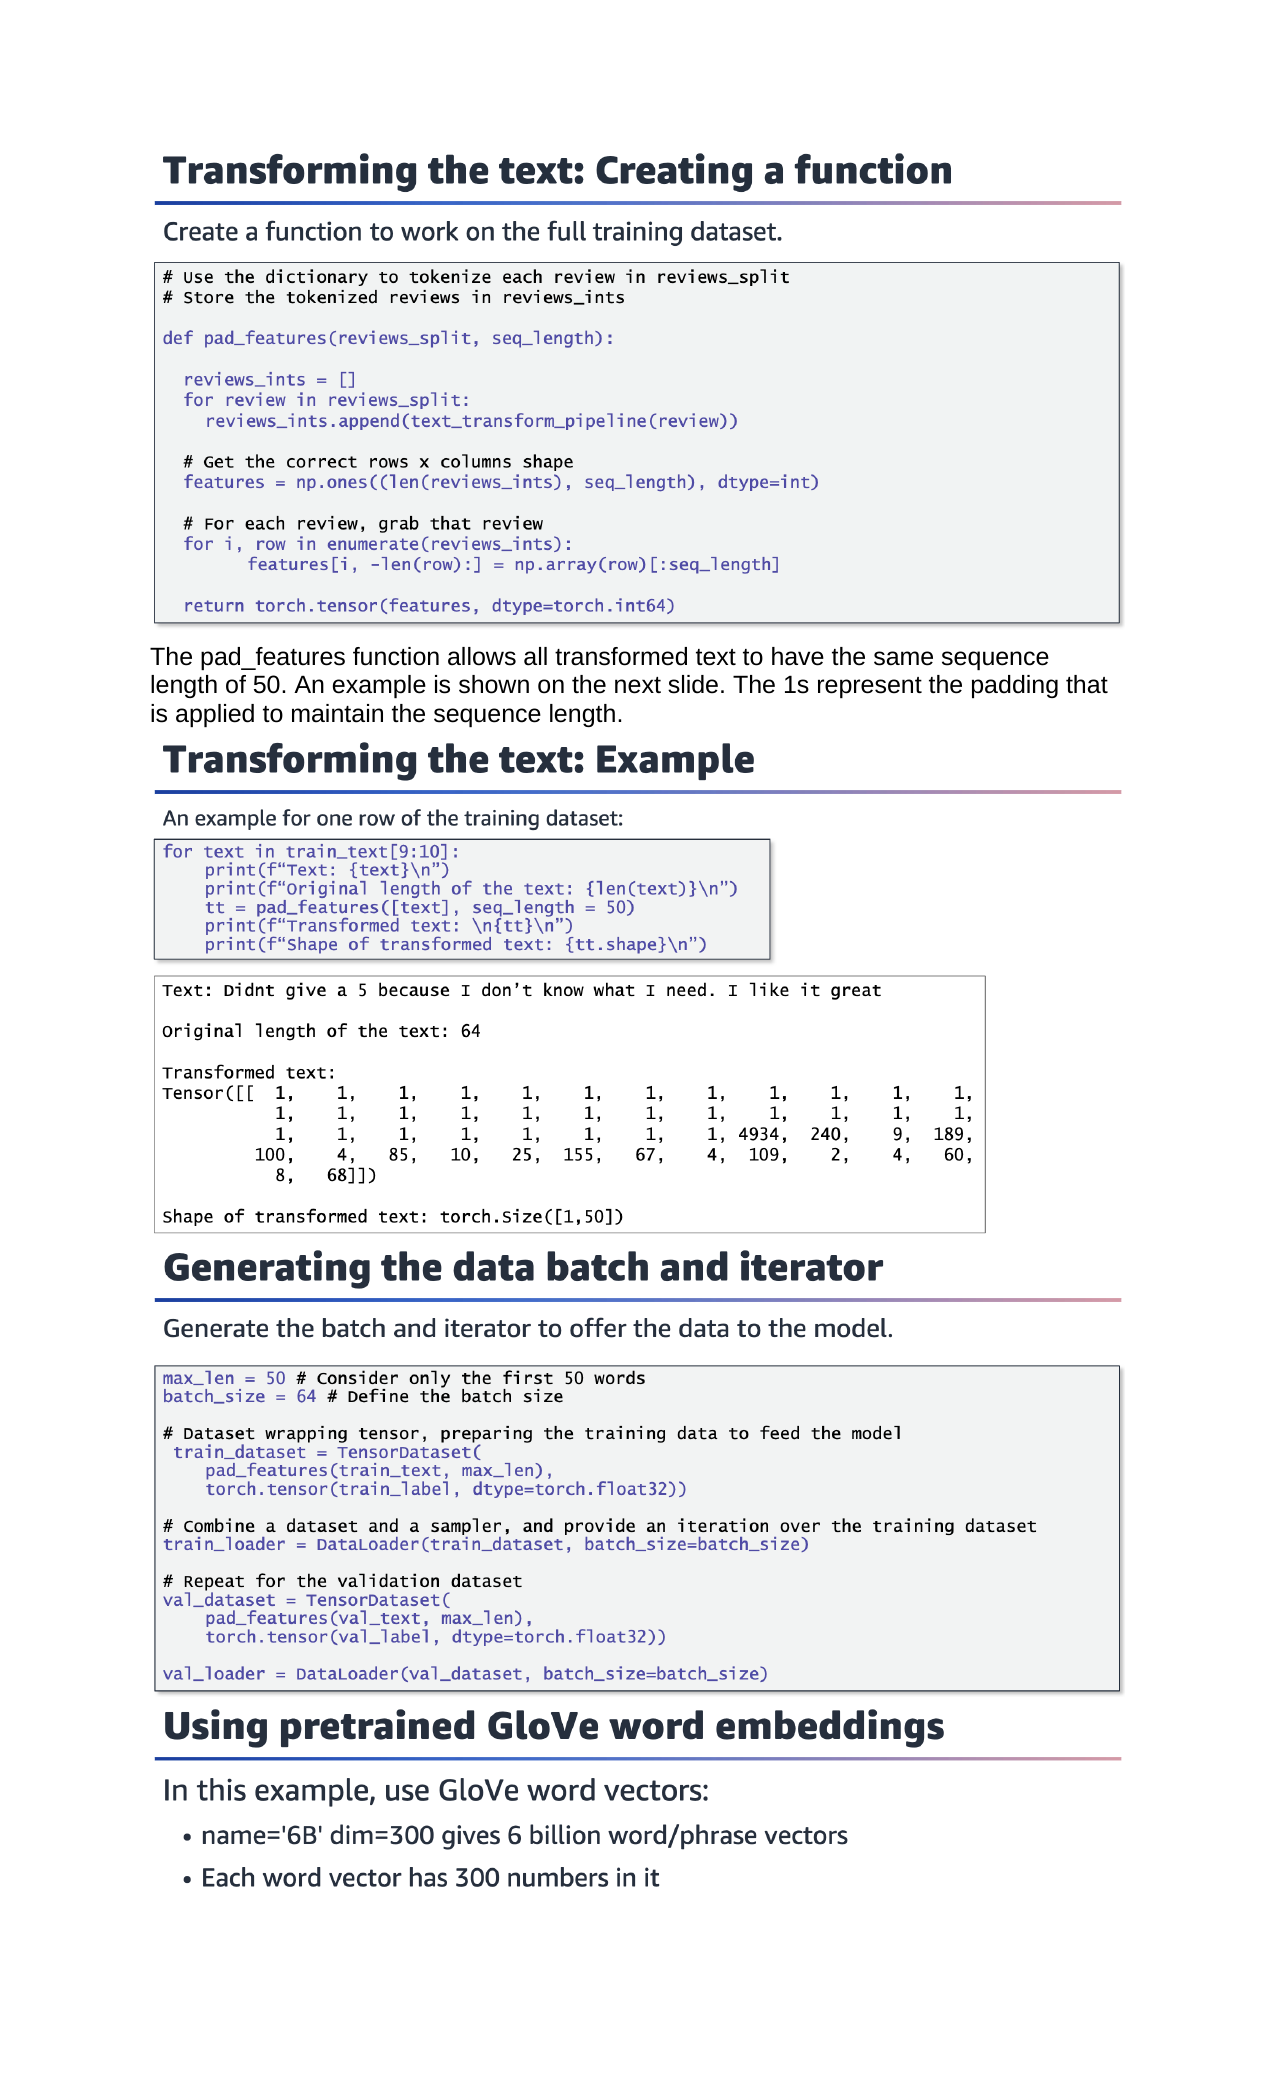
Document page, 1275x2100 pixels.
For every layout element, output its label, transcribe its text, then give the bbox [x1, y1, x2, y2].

picture [150, 149, 1125, 630]
picture [150, 740, 1125, 1236]
picture [150, 1247, 1125, 1697]
picture [150, 1708, 1125, 1900]
text The pad_features function allows all transformed text to have the same sequence length of 50. An example is shown on the next slide. The 1s represent the padding that is applied to maintain the sequence length. [150, 642, 1125, 728]
